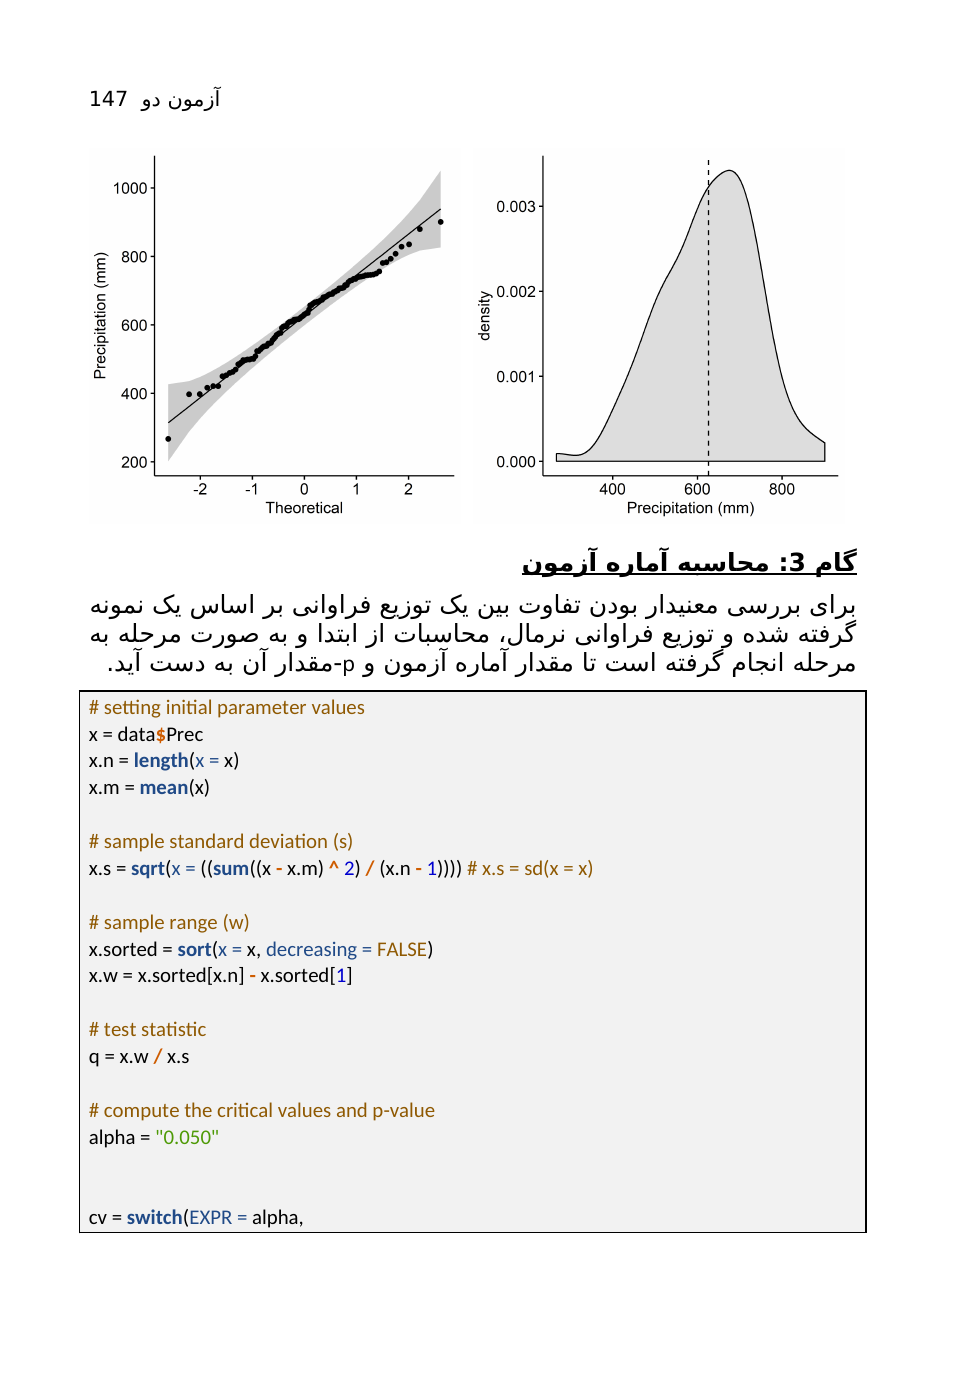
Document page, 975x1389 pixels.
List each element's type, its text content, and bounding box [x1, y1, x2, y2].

text برای بررسی معنی‏دار بودن تفاوت بین یک توزیع فراوانی بر اساس یک نمونه گرفته شده و توزیع فراوانی نرمال، محاسبات از ابتدا و به صورت مرحله به مرحله انجام گرفته است تا مقدار آماره آزمون و p-مقدار آن به دست آید. [89, 590, 857, 678]
text گام 3: محاسبه آماره آزمون [89, 548, 857, 577]
table_header [473, 136, 857, 536]
table_header [89, 136, 473, 536]
picture [88, 148, 462, 524]
picture [472, 148, 846, 524]
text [80, 692, 865, 1232]
